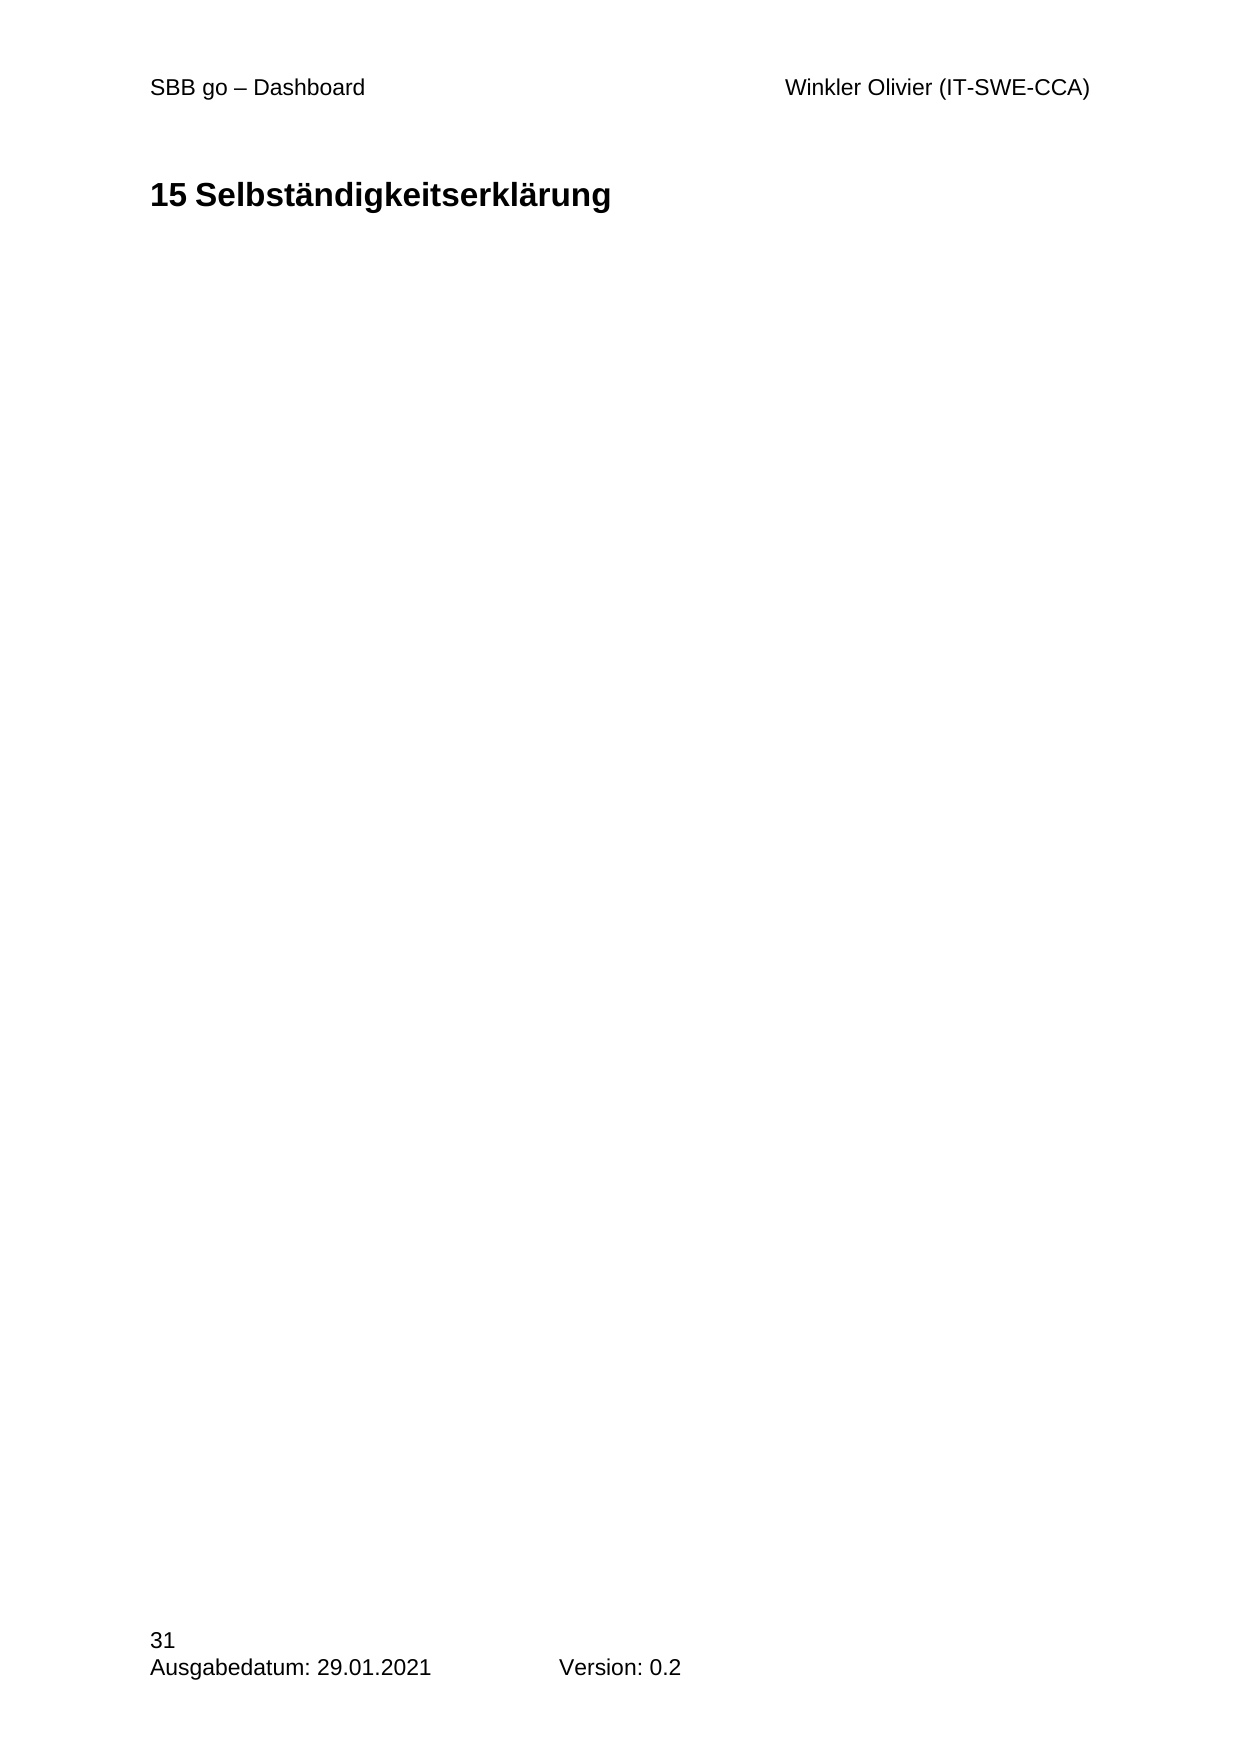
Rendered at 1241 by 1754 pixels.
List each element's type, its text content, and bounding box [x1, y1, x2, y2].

subtitle Selbständigkeitserklärung [150, 175, 1090, 213]
